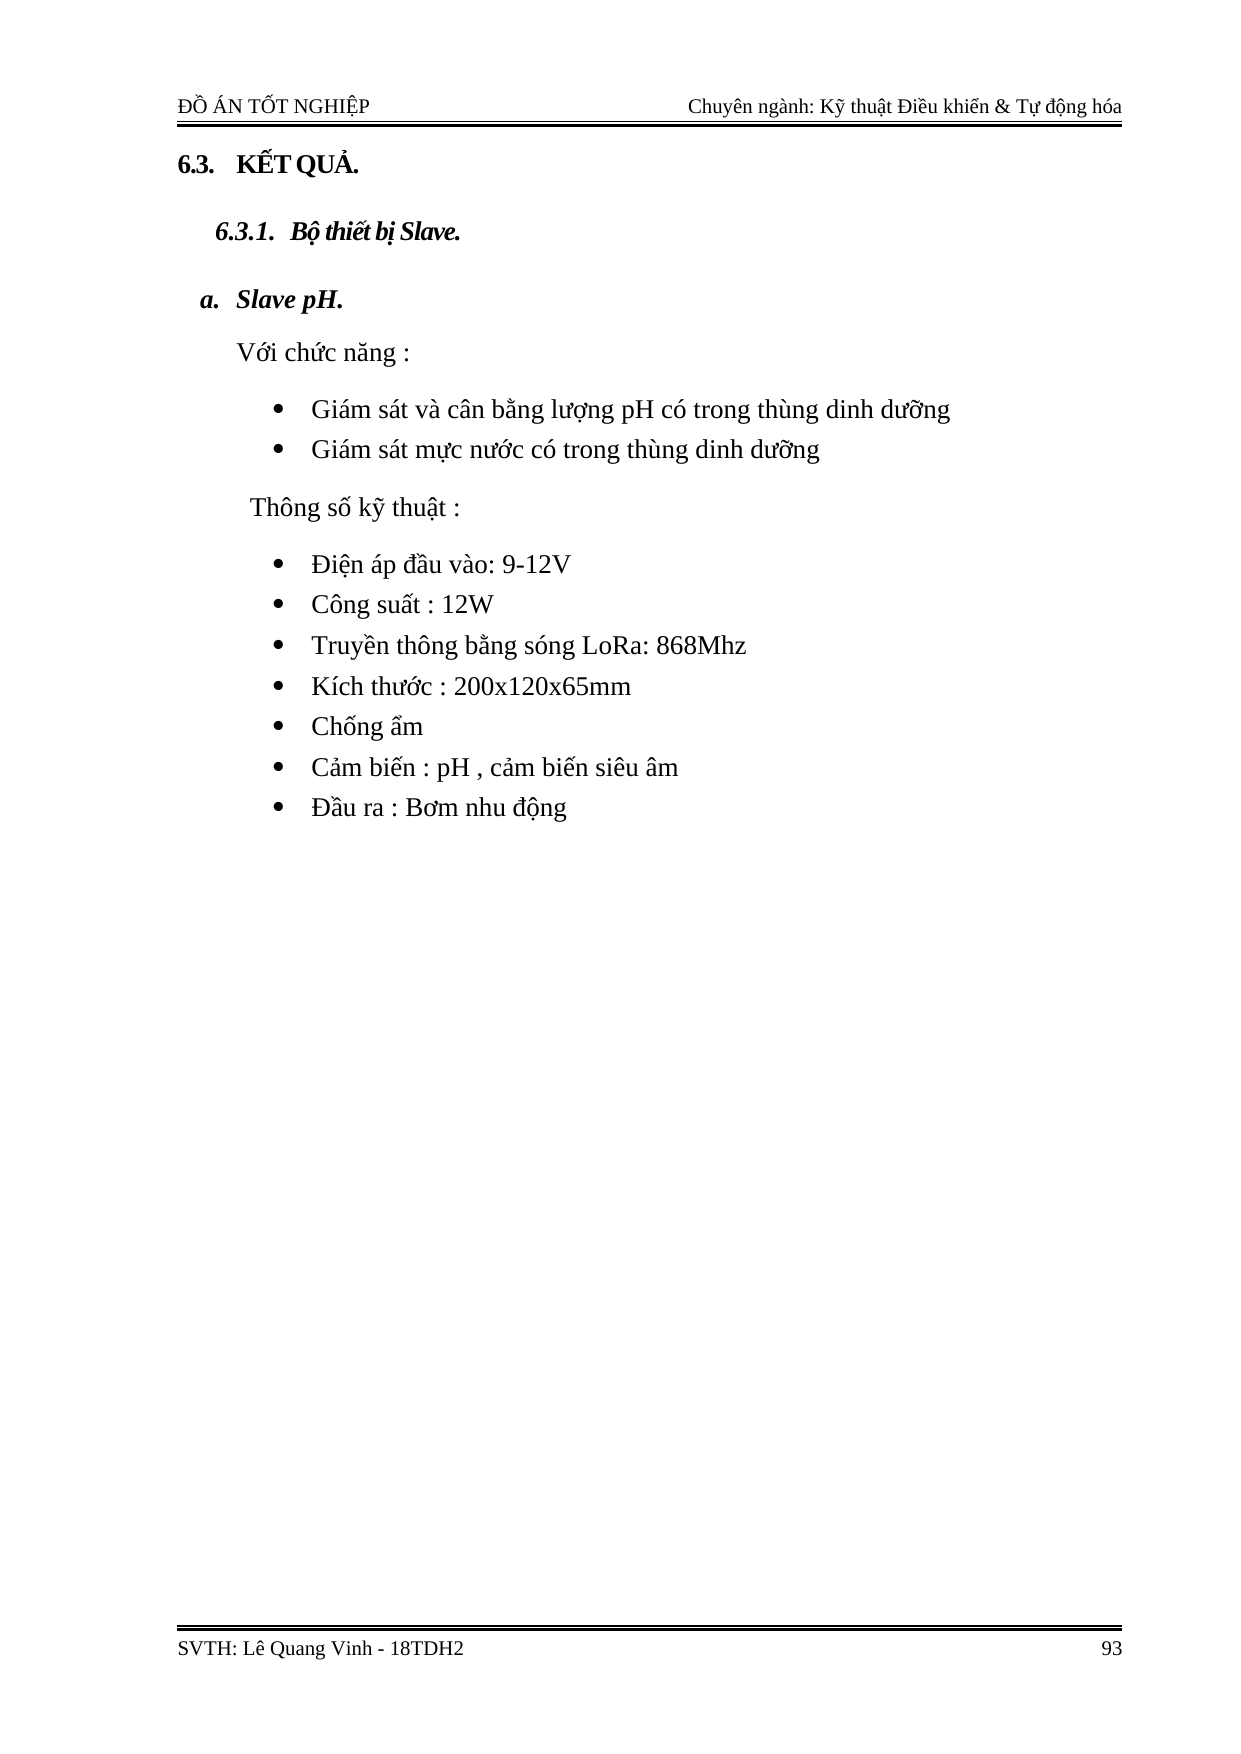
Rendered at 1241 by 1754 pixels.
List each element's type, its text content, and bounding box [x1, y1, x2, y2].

list Chống ẩm [274, 710, 1122, 741]
list Giám sát và cân bằng lượng pH có trong thùng dinh dưỡng [274, 393, 1122, 424]
subtitle Kết quả. [177, 148, 1122, 179]
list Cảm biến : pH , cảm biến siêu âm [274, 751, 1122, 782]
text Thông số kỹ thuật : [177, 491, 1122, 522]
text Với chức năng : [177, 336, 1122, 367]
list Điện áp đầu vào: 9-12V [274, 548, 1122, 579]
subtitle Bộ thiết bị Slave. [215, 215, 1122, 246]
text Slave pH. [200, 283, 1122, 314]
list Kích thước : 200x120x65mm [274, 669, 1122, 701]
list Giám sát mực nước có trong thùng dinh dưỡng [274, 433, 1122, 464]
list Công suất : 12W [274, 588, 1122, 619]
list Truyền thông bằng sóng LoRa: 868Mhz [274, 629, 1122, 660]
list Đầu ra : Bơm nhu động [274, 791, 1122, 823]
